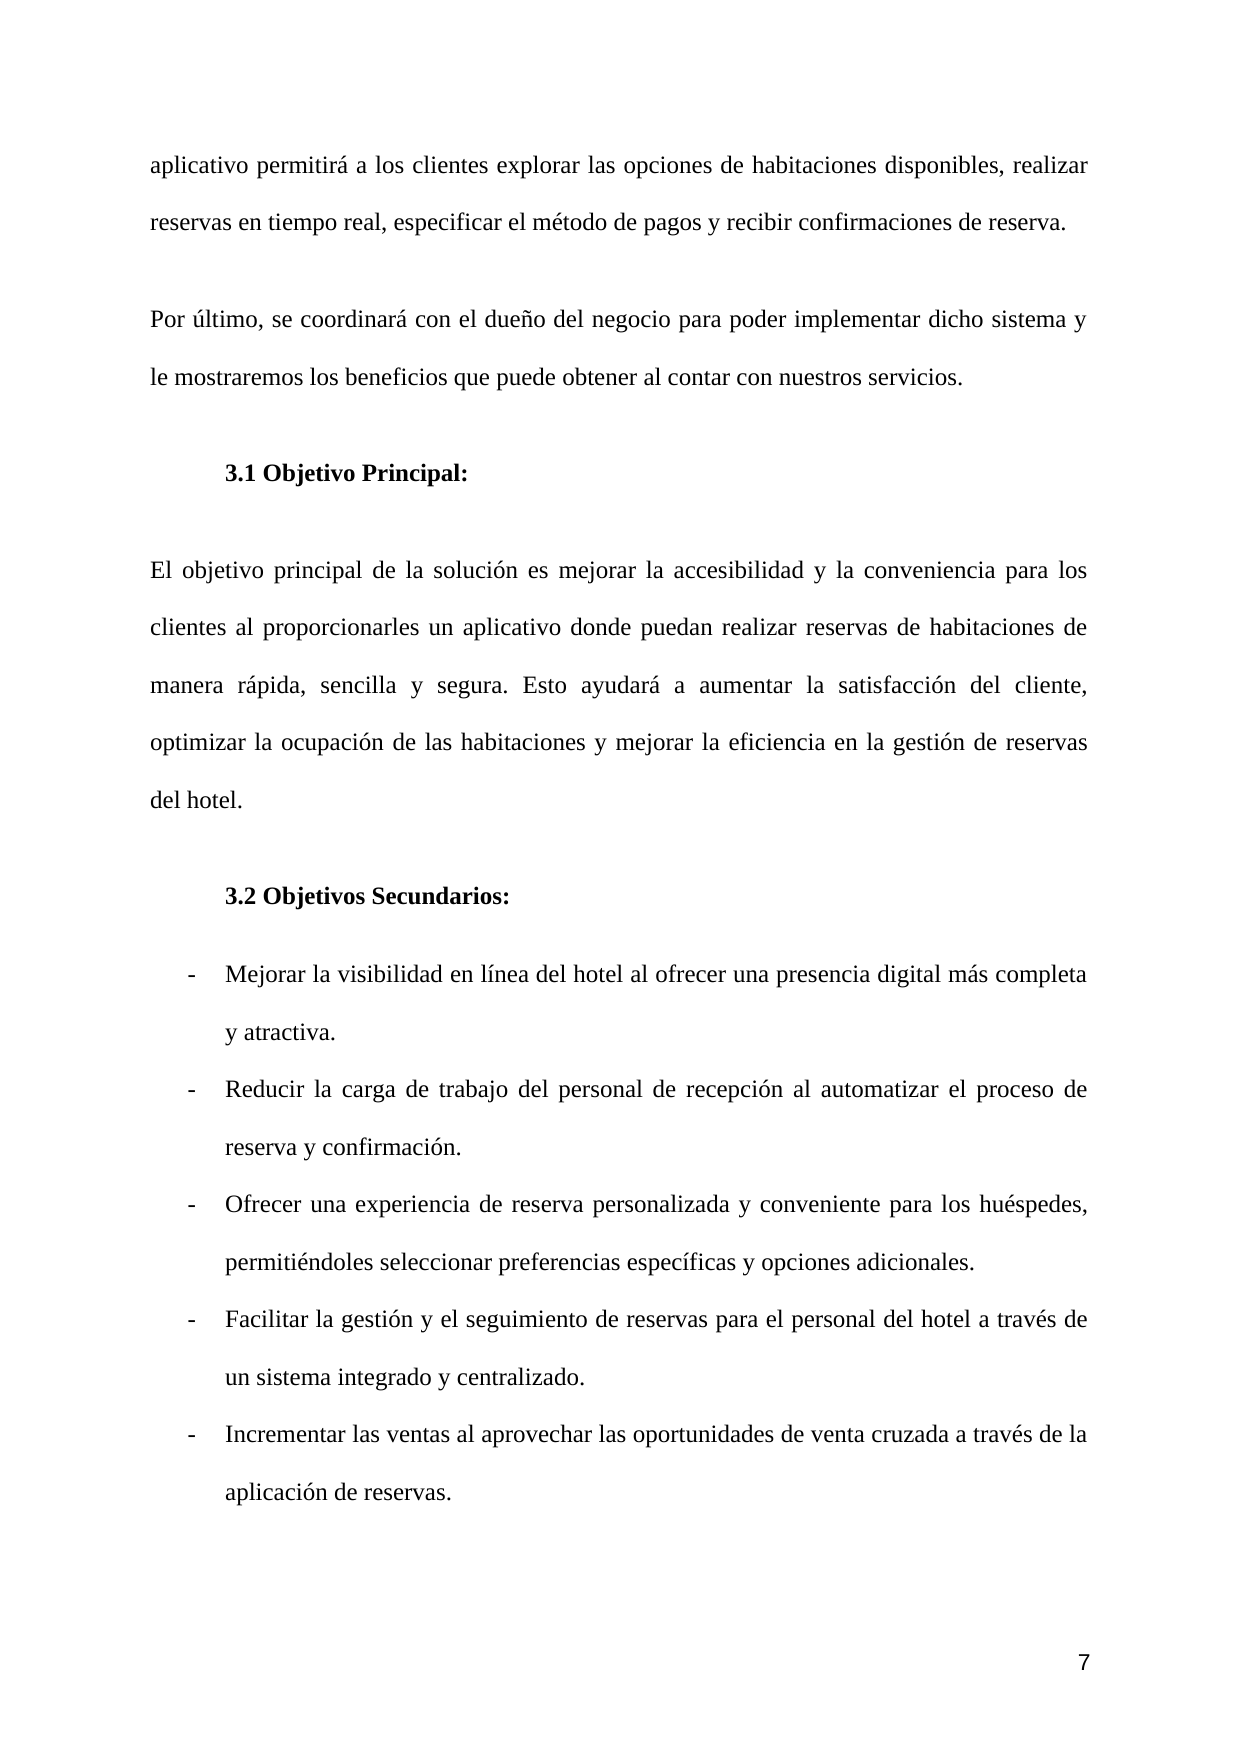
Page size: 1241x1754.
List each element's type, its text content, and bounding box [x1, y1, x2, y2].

list Incrementar las ventas al aprovechar las oportunidades de venta cruzada a través de la aplicación de reservas. [187, 1419, 1089, 1506]
text 3.2 Objetivos Secundarios: [150, 881, 1089, 910]
list Ofrecer una experiencia de reserva personalizada y conveniente para los huéspedes, permitiéndoles seleccionar preferencias específicas y opciones adicionales. [187, 1189, 1089, 1276]
list Facilitar la gestión y el seguimiento de reservas para el personal del hotel a través de un sistema integrado y centralizado. [187, 1304, 1089, 1391]
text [150, 150, 1089, 236]
text Por último, se coordinará con el dueño del negocio para poder implementar dicho sistema y le mostraremos los beneficios que puede obtener al contar con nuestros servicios. [150, 304, 1089, 390]
list Reducir la carga de trabajo del personal de recepción al automatizar el proceso de reserva y confirmación. [187, 1074, 1089, 1161]
text 3.1 Objetivo Principal: [150, 458, 1089, 487]
list Mejorar la visibilidad en línea del hotel al ofrecer una presencia digital más completa y atractiva. [187, 959, 1089, 1046]
text El objetivo principal de la solución es mejorar la accesibilidad y la conveniencia para los clientes al proporcionarles un aplicativo donde puedan realizar reservas de habitaciones de manera rápida, sencilla y segura. Esto ayudará a aumentar la satisfacción del cliente, optimizar la ocupación de las habitaciones y mejorar la eficiencia en la gestión de reservas del hotel. [150, 555, 1089, 813]
